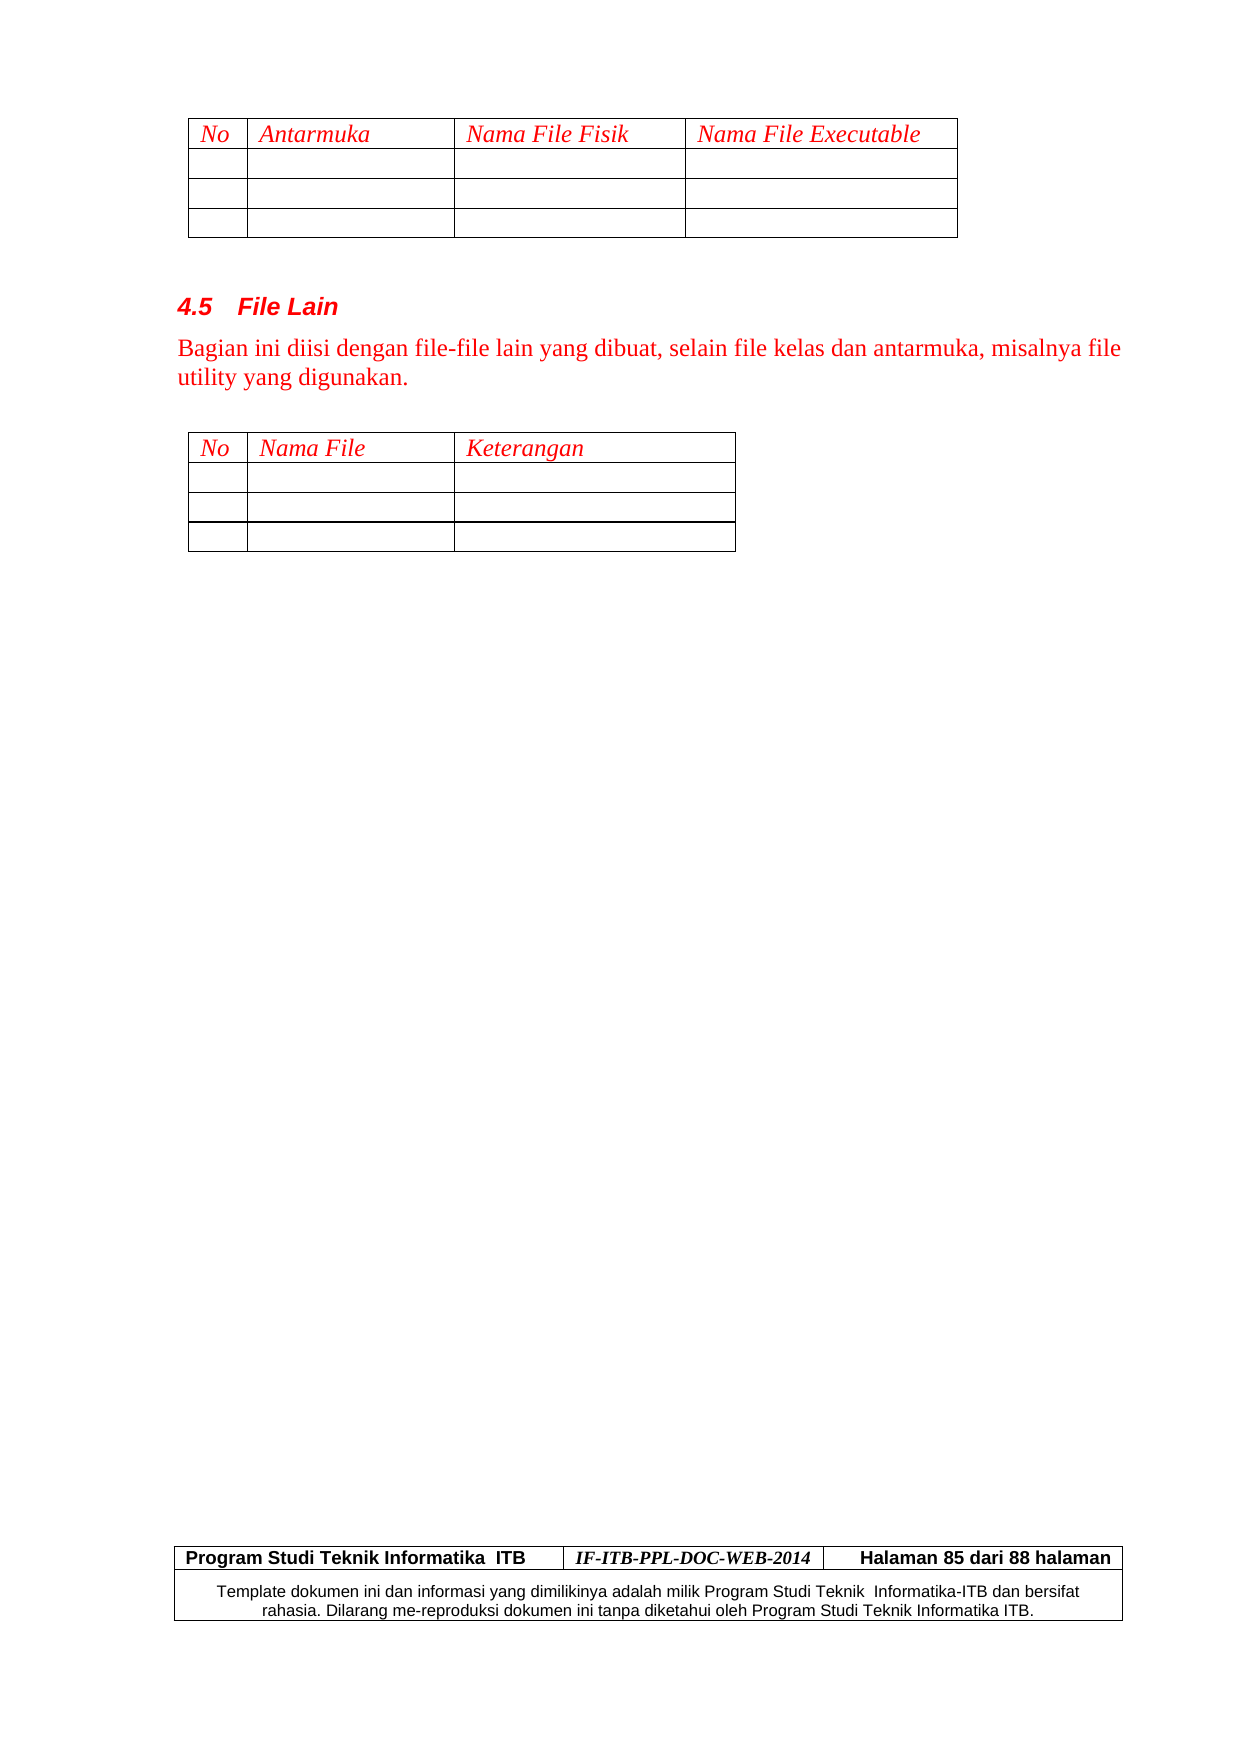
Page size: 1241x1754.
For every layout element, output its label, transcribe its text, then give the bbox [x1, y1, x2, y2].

table_header Antarmuka [248, 119, 454, 148]
table_cell [455, 523, 735, 551]
table_cell [455, 463, 735, 492]
table_header No [189, 119, 247, 148]
table_cell [189, 523, 247, 551]
table_header No [189, 433, 247, 462]
table_cell [686, 179, 957, 207]
table_cell [189, 493, 247, 521]
table_cell [248, 463, 454, 492]
table_header Keterangan [455, 433, 735, 462]
table_cell [189, 149, 247, 178]
subtitle File Lain [177, 292, 1122, 321]
table_header Nama File Fisik [455, 119, 685, 148]
table_header Nama File [248, 433, 454, 462]
table_cell [248, 523, 454, 551]
table_cell [455, 493, 735, 521]
table_cell [248, 209, 454, 237]
table_cell [248, 149, 454, 178]
text Bagian ini diisi dengan file-file lain yang dibuat, selain file kelas dan antarmuka, misalnya file utility yang digunakan. [177, 333, 1122, 391]
table_header Nama File Executable [686, 119, 957, 148]
table_cell [686, 209, 957, 237]
table_cell [686, 149, 957, 178]
table_cell [455, 149, 685, 178]
table_cell [189, 463, 247, 492]
table_cell [189, 209, 247, 237]
table_cell [189, 179, 247, 207]
table_cell [455, 209, 685, 237]
table_cell [248, 493, 454, 521]
table_cell [248, 179, 454, 207]
table_cell [455, 179, 685, 207]
